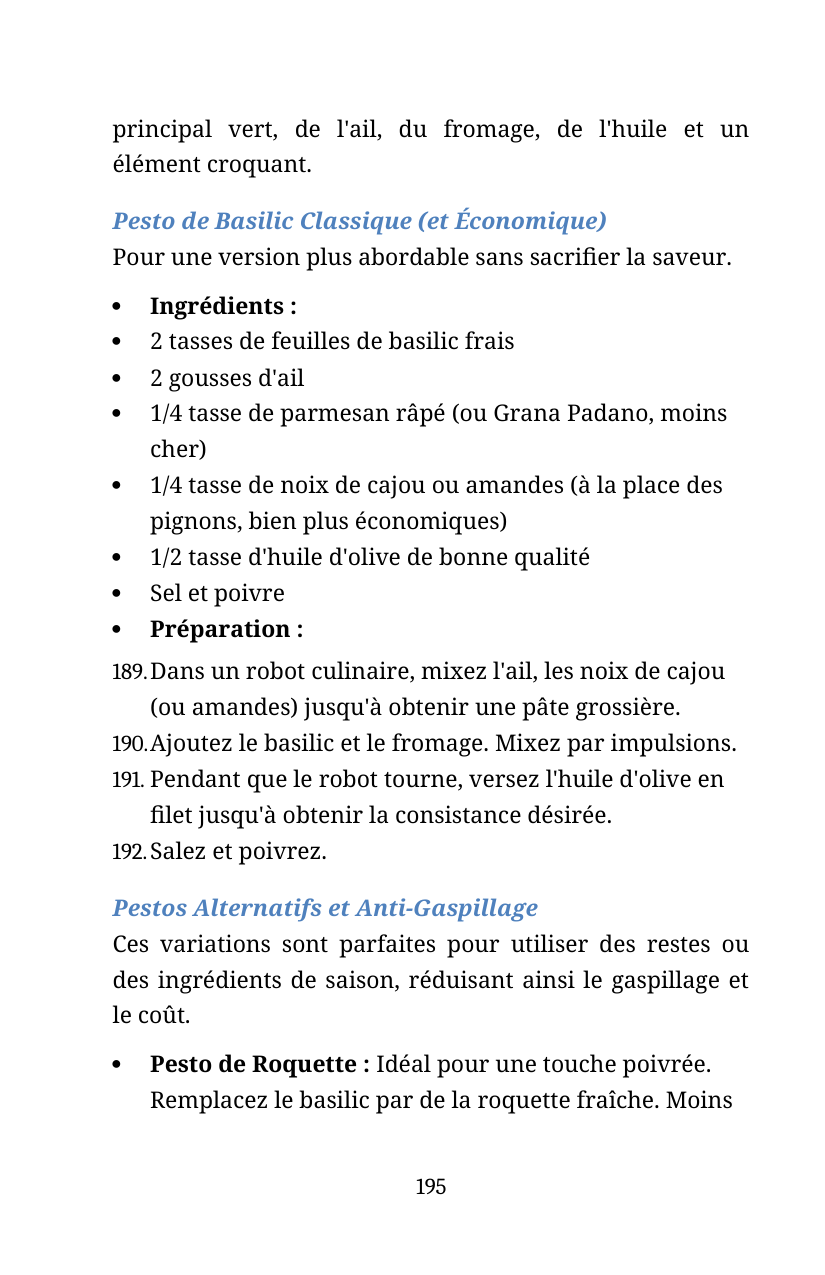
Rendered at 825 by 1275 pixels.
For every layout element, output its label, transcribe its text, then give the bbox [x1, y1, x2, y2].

list Ingrédients : [112, 289, 750, 321]
list 2 gousses d'ail [112, 361, 750, 393]
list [112, 1048, 750, 1115]
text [112, 112, 750, 180]
list Sel et poivre [112, 577, 750, 608]
list Dans un robot culinaire, mixez l'ail, les noix de cajou (ou amandes) jusqu'à obtenir une pâte grossière. [112, 655, 750, 722]
list 1/4 tasse de noix de cajou ou amandes (à la place des pignons, bien plus économiques) [112, 469, 750, 536]
list 1/2 tasse d'huile d'olive de bonne qualité [112, 541, 750, 572]
text Pour une version plus abordable sans sacrifier la saveur. [112, 241, 750, 272]
list Préparation : [112, 613, 750, 644]
list 1/4 tasse de parmesan râpé (ou Grana Padano, moins cher) [112, 397, 750, 464]
subtitle Pesto de Basilic Classique (et Économique) [112, 205, 750, 236]
list Ajoutez le basilic et le fromage. Mixez par impulsions. [112, 727, 750, 758]
list 2 tasses de feuilles de basilic frais [112, 326, 750, 357]
list Pendant que le robot tourne, versez l'huile d'olive en filet jusqu'à obtenir la consistance désirée. [112, 763, 750, 830]
text Ces variations sont parfaites pour utiliser des restes ou des ingrédients de saison, réduisant ainsi le gaspillage et le coût. [112, 928, 750, 1031]
list Salez et poivrez. [112, 835, 750, 866]
subtitle Pestos Alternatifs et Anti-Gaspillage [112, 892, 750, 923]
